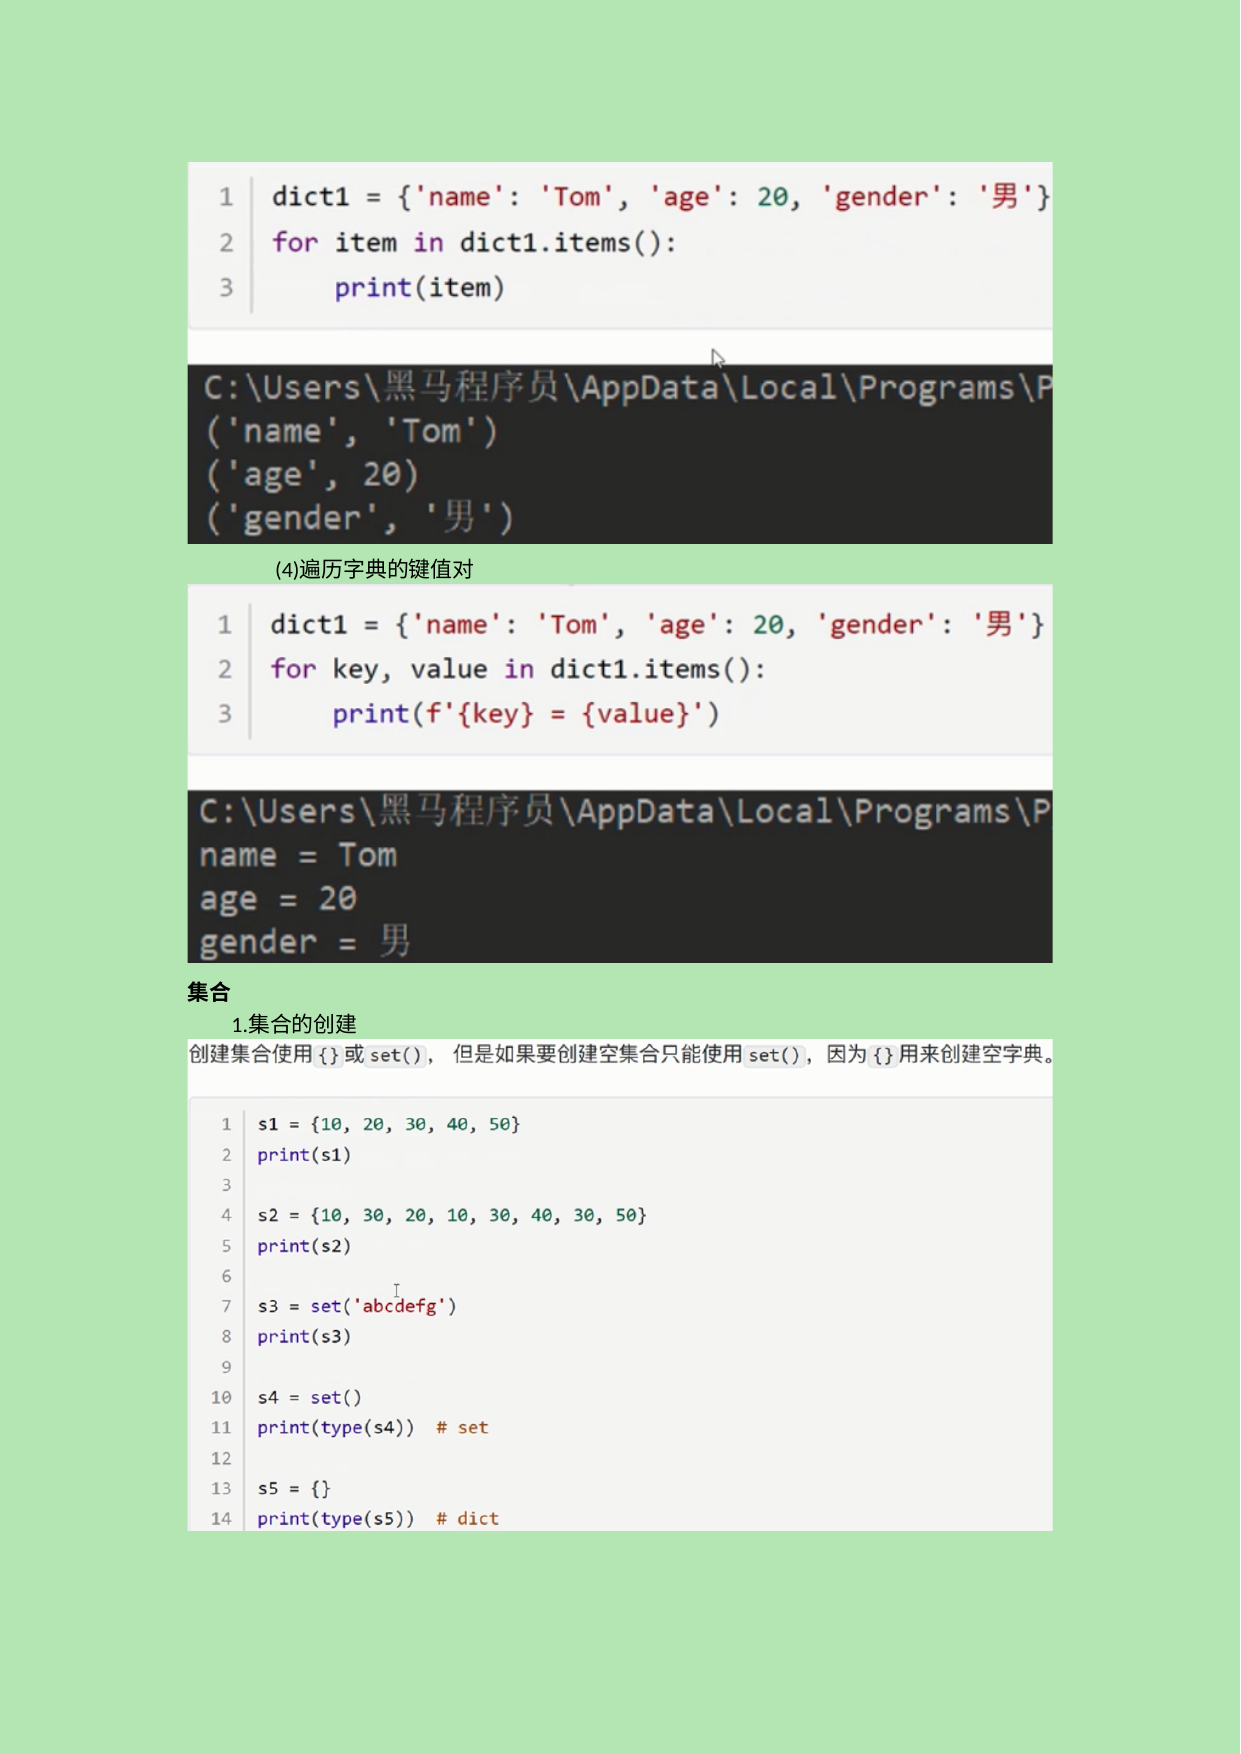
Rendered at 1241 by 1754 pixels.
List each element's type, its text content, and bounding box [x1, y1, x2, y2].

picture [187, 1039, 1053, 1531]
subtitle 集合 [187, 974, 1053, 1007]
picture [187, 584, 1053, 963]
text (4)遍历字典的键值对 [187, 552, 1053, 584]
text 1.集合的创建 [187, 1007, 1053, 1039]
picture [187, 162, 1053, 544]
